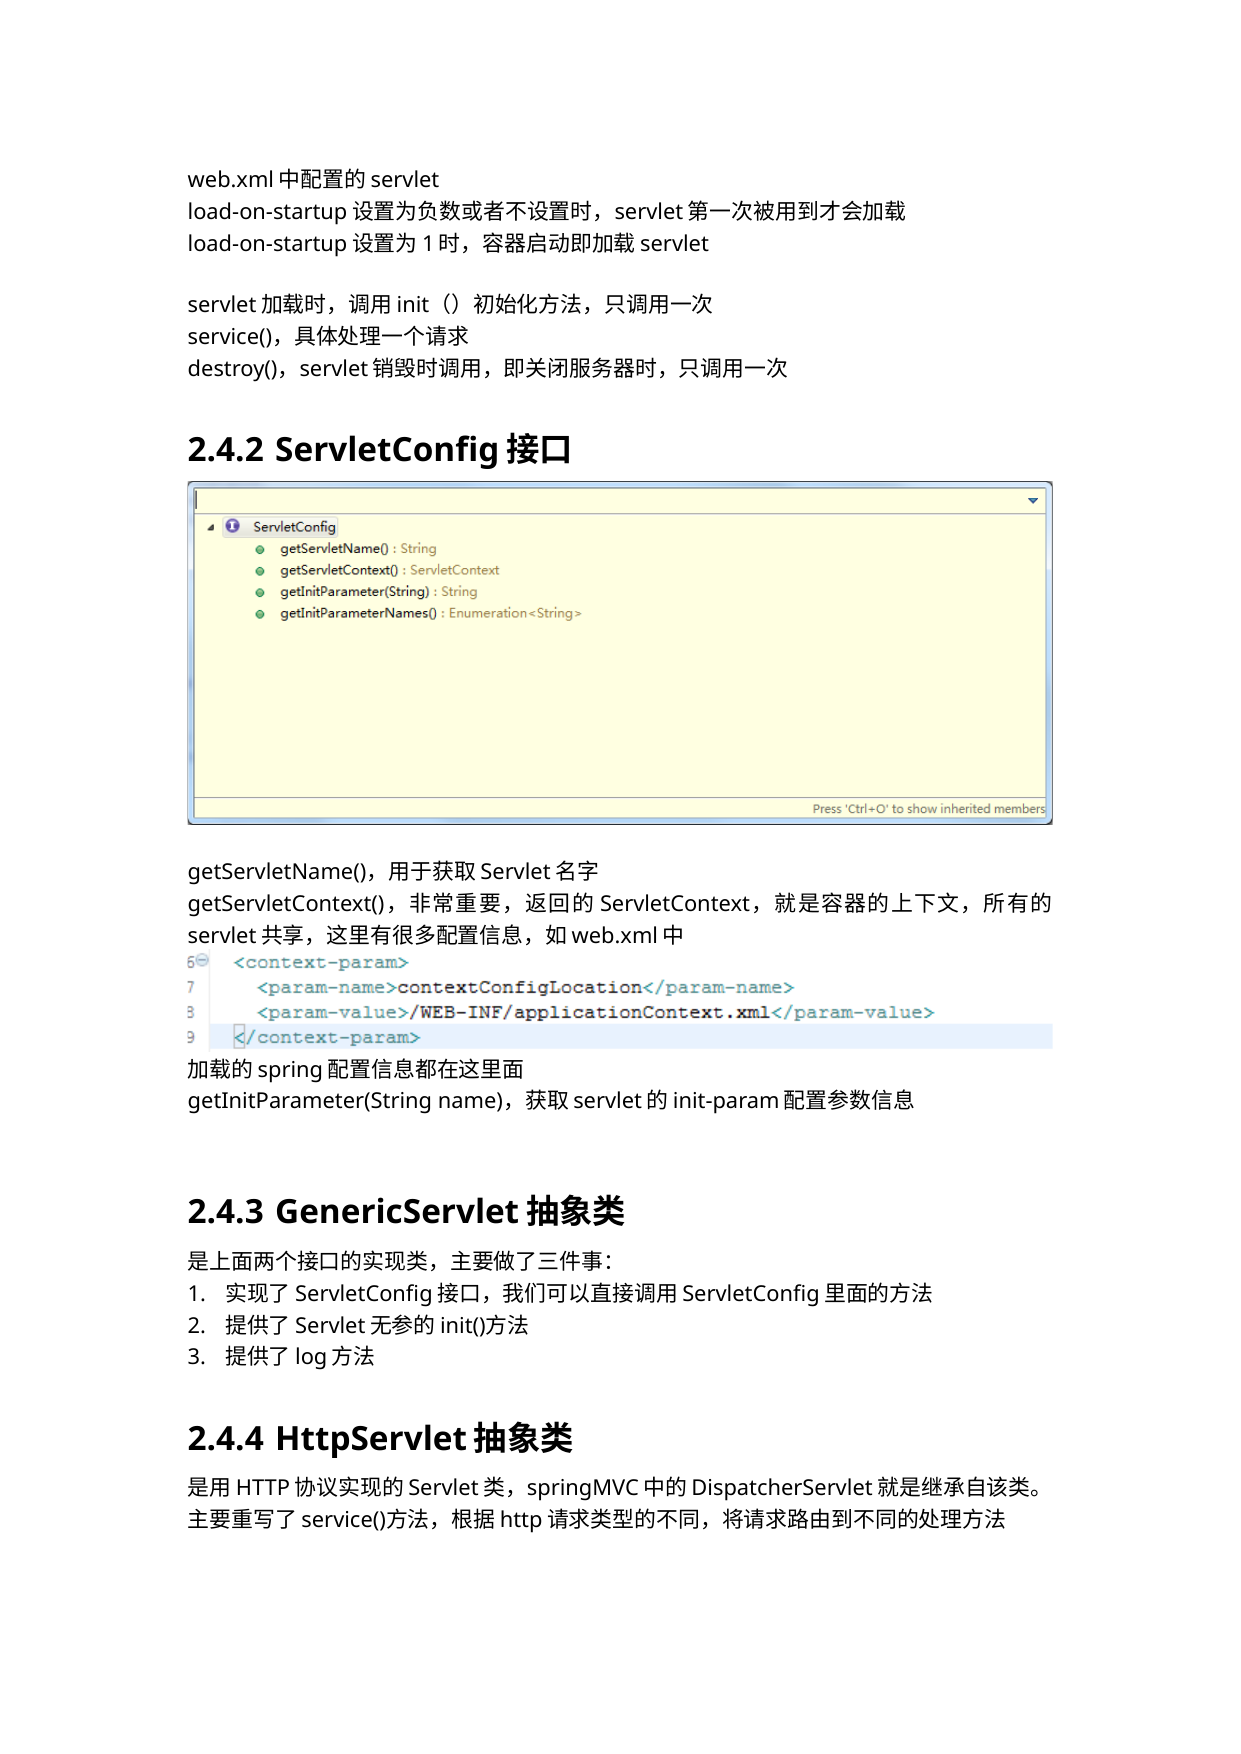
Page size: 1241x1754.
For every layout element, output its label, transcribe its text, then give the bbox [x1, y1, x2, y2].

list 提供了log方法 [187, 1339, 1053, 1371]
text web.xml中配置的servlet [187, 162, 1053, 194]
subtitle ServletConfig接口 [187, 423, 1053, 471]
list 实现了ServletConfig接口，我们可以直接调用ServletConfig里面的方法 [187, 1276, 1053, 1308]
text destroy()，servlet销毁时调用，即关闭服务器时，只调用一次 [187, 351, 1053, 382]
picture [187, 481, 1053, 825]
text getInitParameter(String name)，获取servlet的init-param配置参数信息 [187, 1083, 1053, 1115]
subtitle GenericServlet抽象类 [187, 1185, 1053, 1234]
subtitle HttpServlet抽象类 [187, 1411, 1053, 1460]
list 提供了Servlet无参的init()方法 [187, 1308, 1053, 1339]
text 加载的spring配置信息都在这里面 [187, 1052, 1053, 1083]
text getServletName()，用于获取Servlet名字 [187, 854, 1053, 886]
text load-on-startup设置为负数或者不设置时，servlet第一次被用到才会加载 [187, 194, 1053, 226]
text service()，具体处理一个请求 [187, 319, 1053, 351]
text 是用HTTP协议实现的Servlet类，springMVC中的DispatcherServlet就是继承自该类。 [187, 1470, 1053, 1502]
text getServletContext()，非常重要，返回的ServletContext，就是容器的上下文，所有的servlet共享，这里有很多配置信息，如web.xml中 [187, 886, 1053, 949]
text 是上面两个接口的实现类，主要做了三件事： [187, 1244, 1053, 1276]
picture [187, 949, 1053, 1052]
text servlet加载时，调用init（）初始化方法，只调用一次 [187, 287, 1053, 319]
text 主要重写了service()方法，根据http请求类型的不同，将请求路由到不同的处理方法 [187, 1502, 1053, 1534]
text load-on-startup设置为1时，容器启动即加载servlet [187, 226, 1053, 257]
